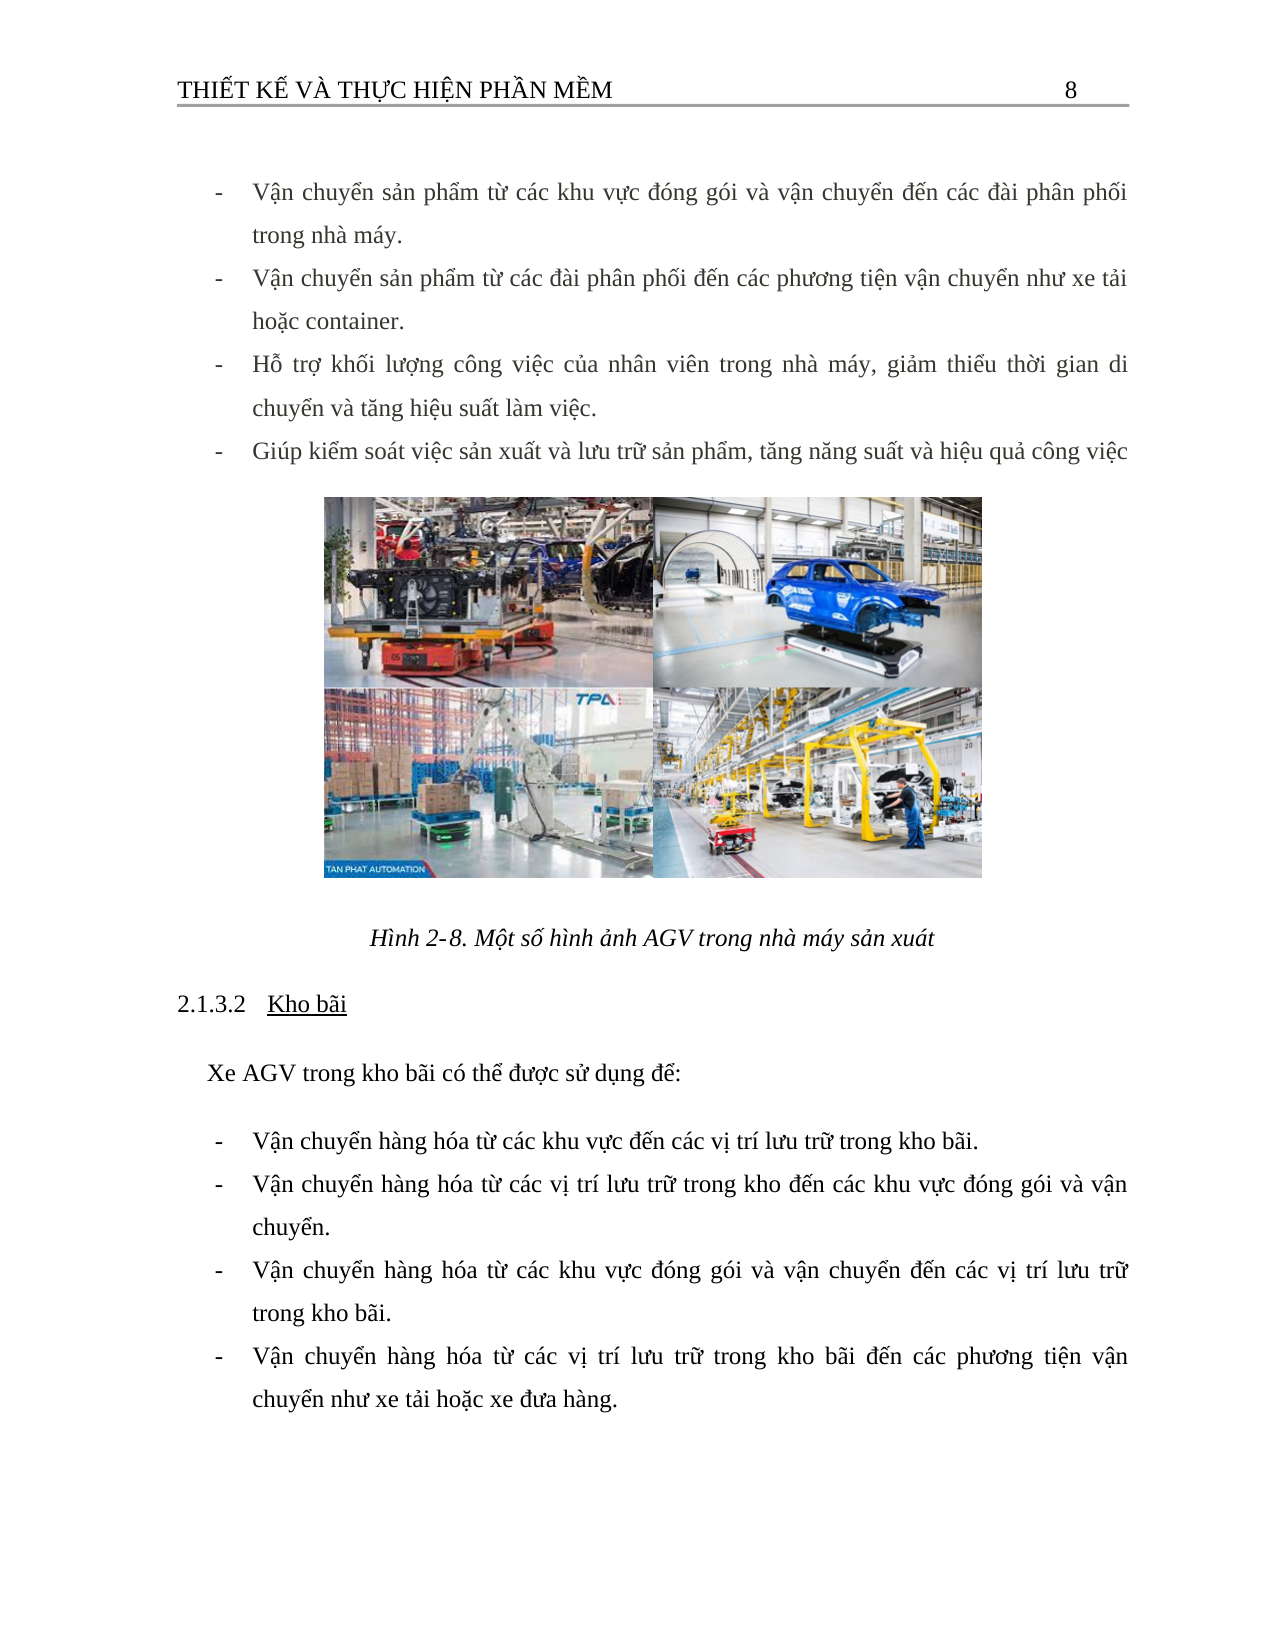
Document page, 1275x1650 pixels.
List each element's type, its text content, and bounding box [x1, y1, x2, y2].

list Hỗ trợ khối lượng công việc của nhân viên trong nhà máy, giảm thiểu thời gian di chuyển và tăng hiệu suất làm việc. [214, 349, 1129, 421]
list Vận chuyển hàng hóa từ các khu vực đến các vị trí lưu trữ trong kho bãi. [214, 1126, 1129, 1154]
text Hình 2-8. Một số hình ảnh AGV trong nhà máy sản xuát [177, 923, 1129, 952]
list Vận chuyển hàng hóa từ các khu vực đóng gói và vận chuyển đến các vị trí lưu trữ trong kho bãi. [214, 1255, 1129, 1327]
picture [320, 491, 986, 884]
list Vận chuyển sản phẩm từ các khu vực đóng gói và vận chuyển đến các đài phân phối trong nhà máy. [214, 177, 1129, 249]
list Vận chuyển sản phẩm từ các đài phân phối đến các phương tiện vận chuyển như xe tải hoặc container. [214, 263, 1129, 335]
list Vận chuyển hàng hóa từ các vị trí lưu trữ trong kho đến các khu vực đóng gói và vận chuyển. [214, 1169, 1129, 1241]
text Xe AGV trong kho bãi có thể được sử dụng để: [177, 1058, 1129, 1086]
list Giúp kiểm soát việc sản xuất và lưu trữ sản phẩm, tăng năng suất và hiệu quả công việc [214, 436, 1129, 464]
subtitle Kho bãi [177, 989, 1129, 1018]
list Vận chuyển hàng hóa từ các vị trí lưu trữ trong kho bãi đến các phương tiện vận chuyển như xe tải hoặc xe đưa hàng. [214, 1341, 1129, 1413]
